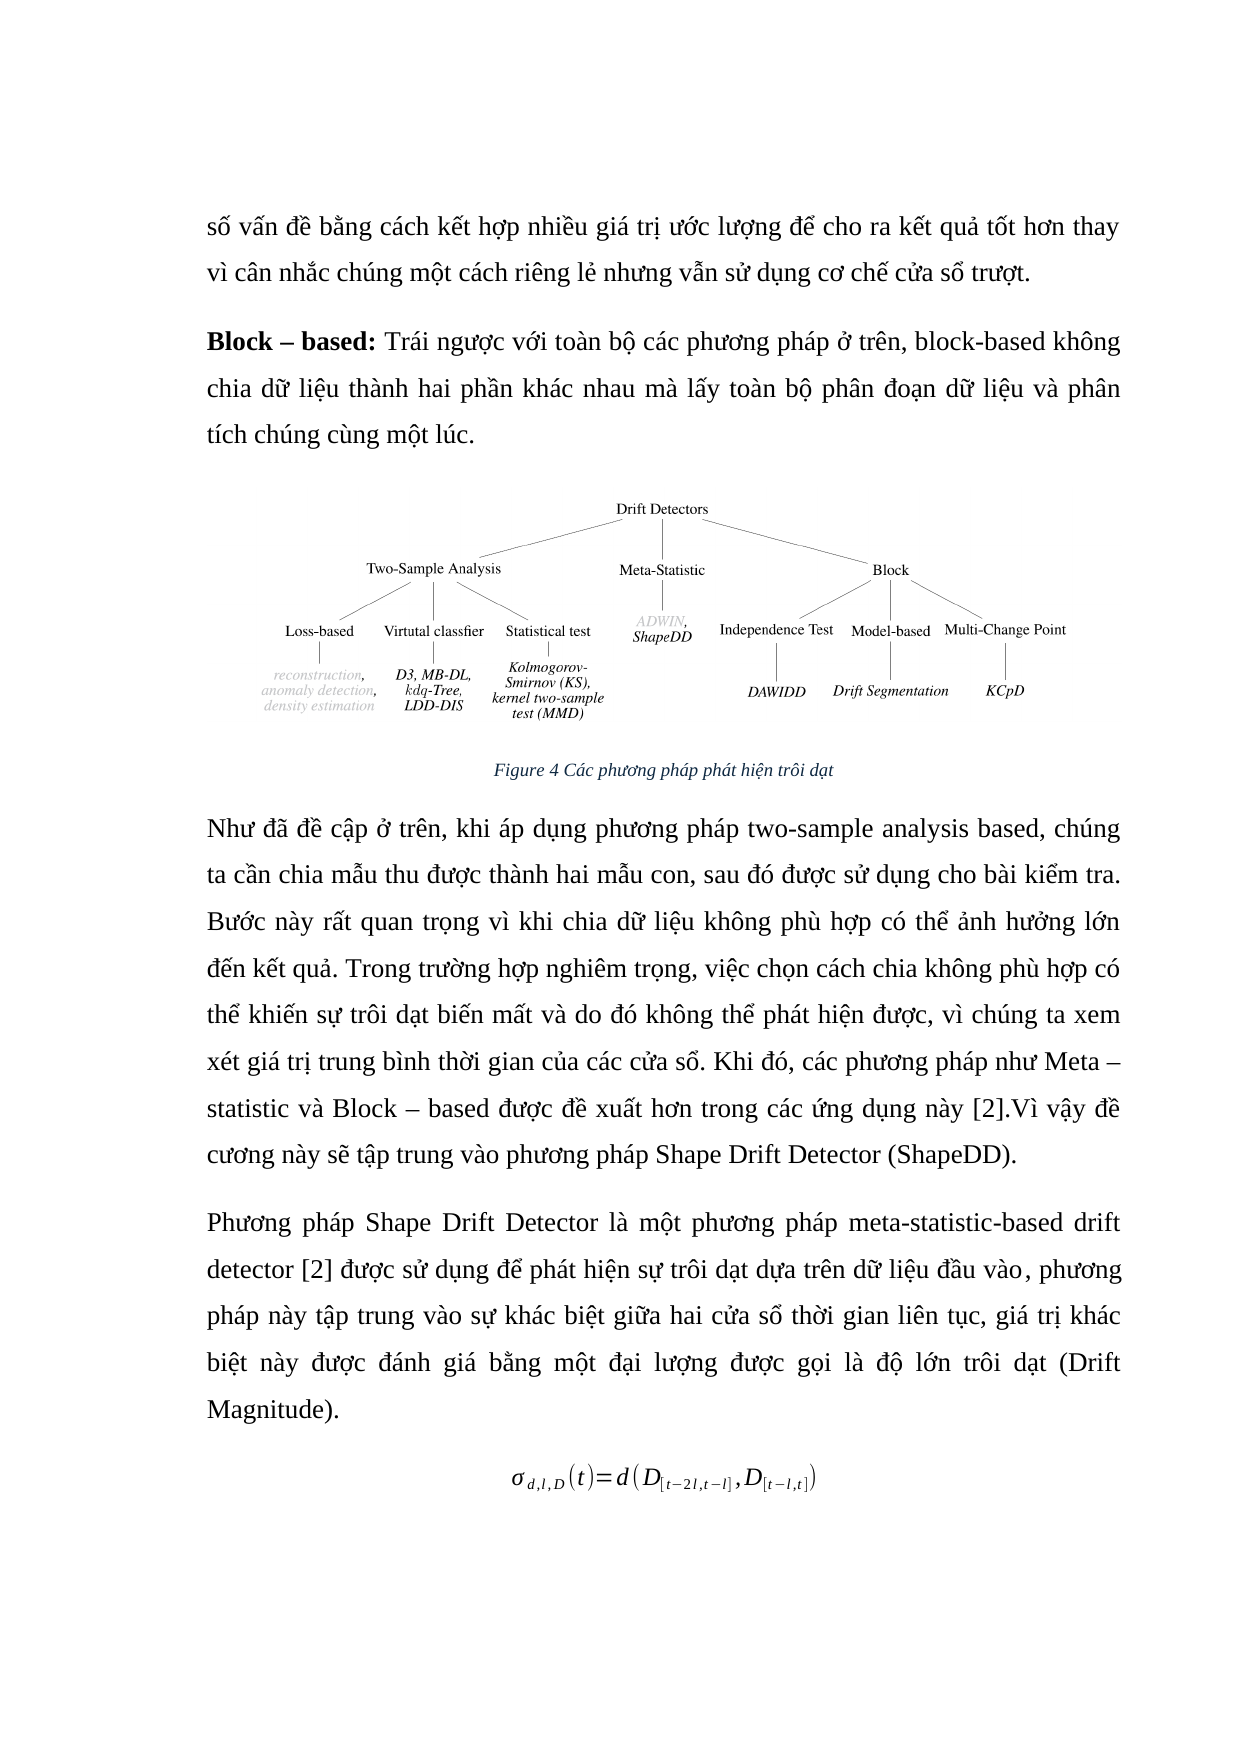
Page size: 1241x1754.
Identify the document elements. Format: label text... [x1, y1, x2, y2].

picture [206, 487, 1123, 722]
text Như đã đề cập ở trên, khi áp dụng phương pháp two-sample analysis based, chúng ta cần chia mẫu thu được thành hai mẫu con, sau đó được sử dụng cho bài kiểm tra. Bước này rất quan trọng vì khi chia dữ liệu không phù hợp có thể ảnh hưởng lớn đến kết quả. Trong trường hợp nghiêm trọng, việc chọn cách chia không phù hợp có thể khiến sự trôi dạt biến mất và do đó không thể phát hiện được, vì chúng ta xem xét giá trị trung bình thời gian của các cửa sổ. Khi đó, các phương pháp như Meta – statistic và Block – based được đề xuất hơn trong các ứng dụng này [2].Vì vậy đề cương này sẽ tập trung vào phương pháp Shape Drift Detector (ShapeDD). [207, 812, 1122, 1170]
text Phương pháp Shape Drift Detector là một phương pháp meta-statistic-based drift detector [2] được sử dụng để phát hiện sự trôi dạt dựa trên dữ liệu đầu vào, phương pháp này tập trung vào sự khác biệt giữa hai cửa sổ thời gian liên tục, giá trị khác biệt này được đánh giá bằng một đại lượng được gọi là độ lớn trôi dạt (Drift Magnitude). [207, 1206, 1122, 1424]
text Block – based: Trái ngược với toàn bộ các phương pháp ở trên, block-based không chia dữ liệu thành hai phần khác nhau mà lấy toàn bộ phân đoạn dữ liệu và phân tích chúng cùng một lúc. [207, 325, 1122, 449]
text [207, 210, 1122, 287]
text Figure 4 Các phương pháp phát hiện trôi dạt [207, 759, 1122, 780]
